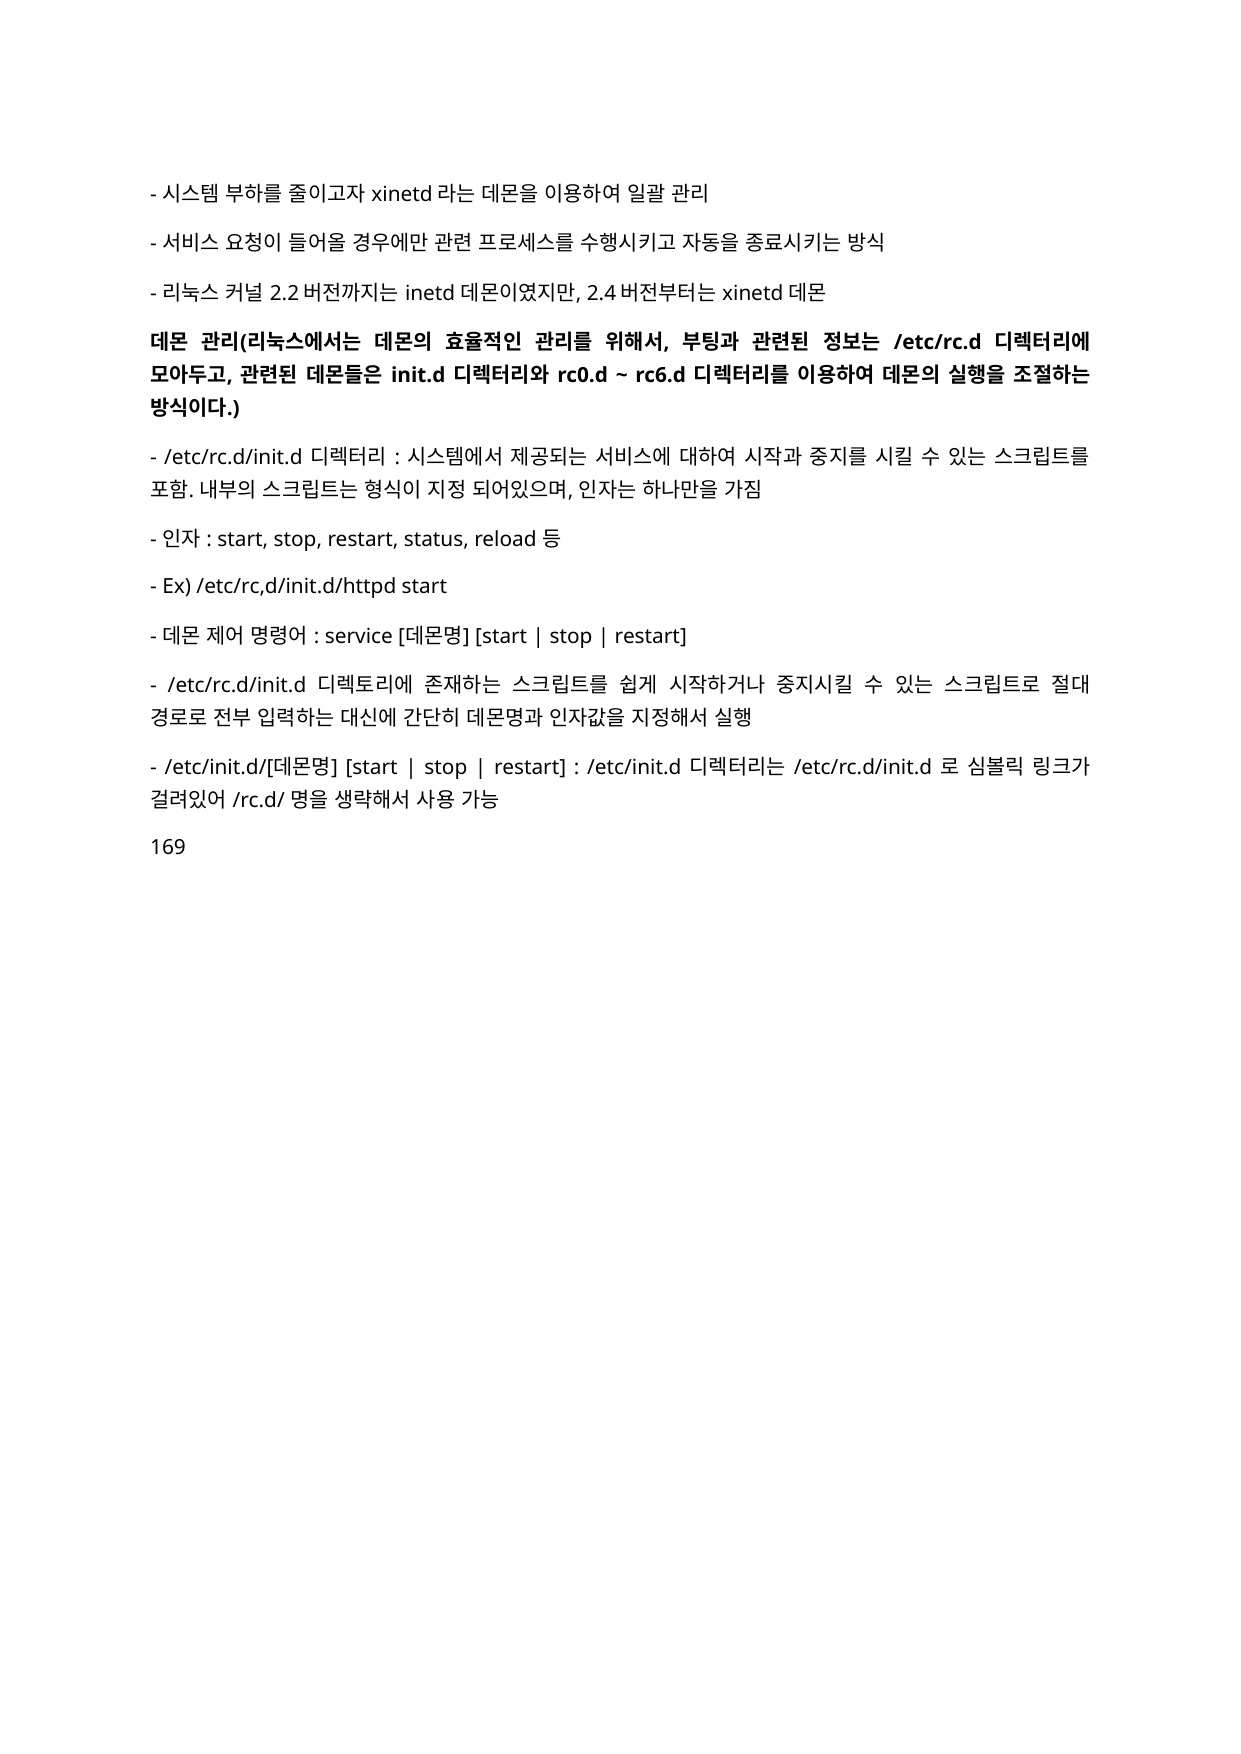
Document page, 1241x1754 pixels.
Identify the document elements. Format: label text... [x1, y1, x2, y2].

text 데몬 관리(리눅스에서는 데몬의 효율적인 관리를 위해서, 부팅과 관련된 정보는 /etc/rc.d 디렉터리에 모아두고, 관련된 데몬들은 init.d 디렉터리와 rc0.d ~ rc6.d 디렉터리를 이용하여 데몬의 실행을 조절하는 방식이다.) [150, 325, 1090, 421]
text - 리눅스 커널 2.2버전까지는 inetd 데몬이였지만, 2.4버전부터는 xinetd 데몬 [150, 276, 1090, 306]
text - 데몬 제어 명령어 : service [데몬명] [start | stop | restart] [150, 619, 1090, 649]
text - 시스템 부하를 줄이고자 xinetd라는 데몬을 이용하여 일괄 관리 [150, 177, 1090, 207]
text - /etc/rc.d/init.d 디렉토리에 존재하는 스크립트를 쉽게 시작하거나 중지시킬 수 있는 스크립트로 절대 경로로 전부 입력하는 대신에 간단히 데몬명과 인자값을 지정해서 실행 [150, 668, 1090, 731]
text - Ex) /etc/rc,d/init.d/httpd start [150, 572, 1090, 600]
text - /etc/init.d/[데몬명] [start | stop | restart] : /etc/init.d 디렉터리는 /etc/rc.d/init.d 로 심볼릭 링크가 걸려있어 /rc.d/ 명을 생략해서 사용 가능 [150, 750, 1090, 813]
text - 인자 : start, stop, restart, status, reload 등 [150, 522, 1090, 552]
text - /etc/rc.d/init.d 디렉터리 : 시스템에서 제공되는 서비스에 대하여 시작과 중지를 시킬 수 있는 스크립트를 포함. 내부의 스크립트는 형식이 지정 되어있으며, 인자는 하나만을 가짐 [150, 440, 1090, 503]
text - 서비스 요청이 들어올 경우에만 관련 프로세스를 수행시키고 자동을 종료시키는 방식 [150, 227, 1090, 257]
text 169 [150, 832, 1090, 861]
